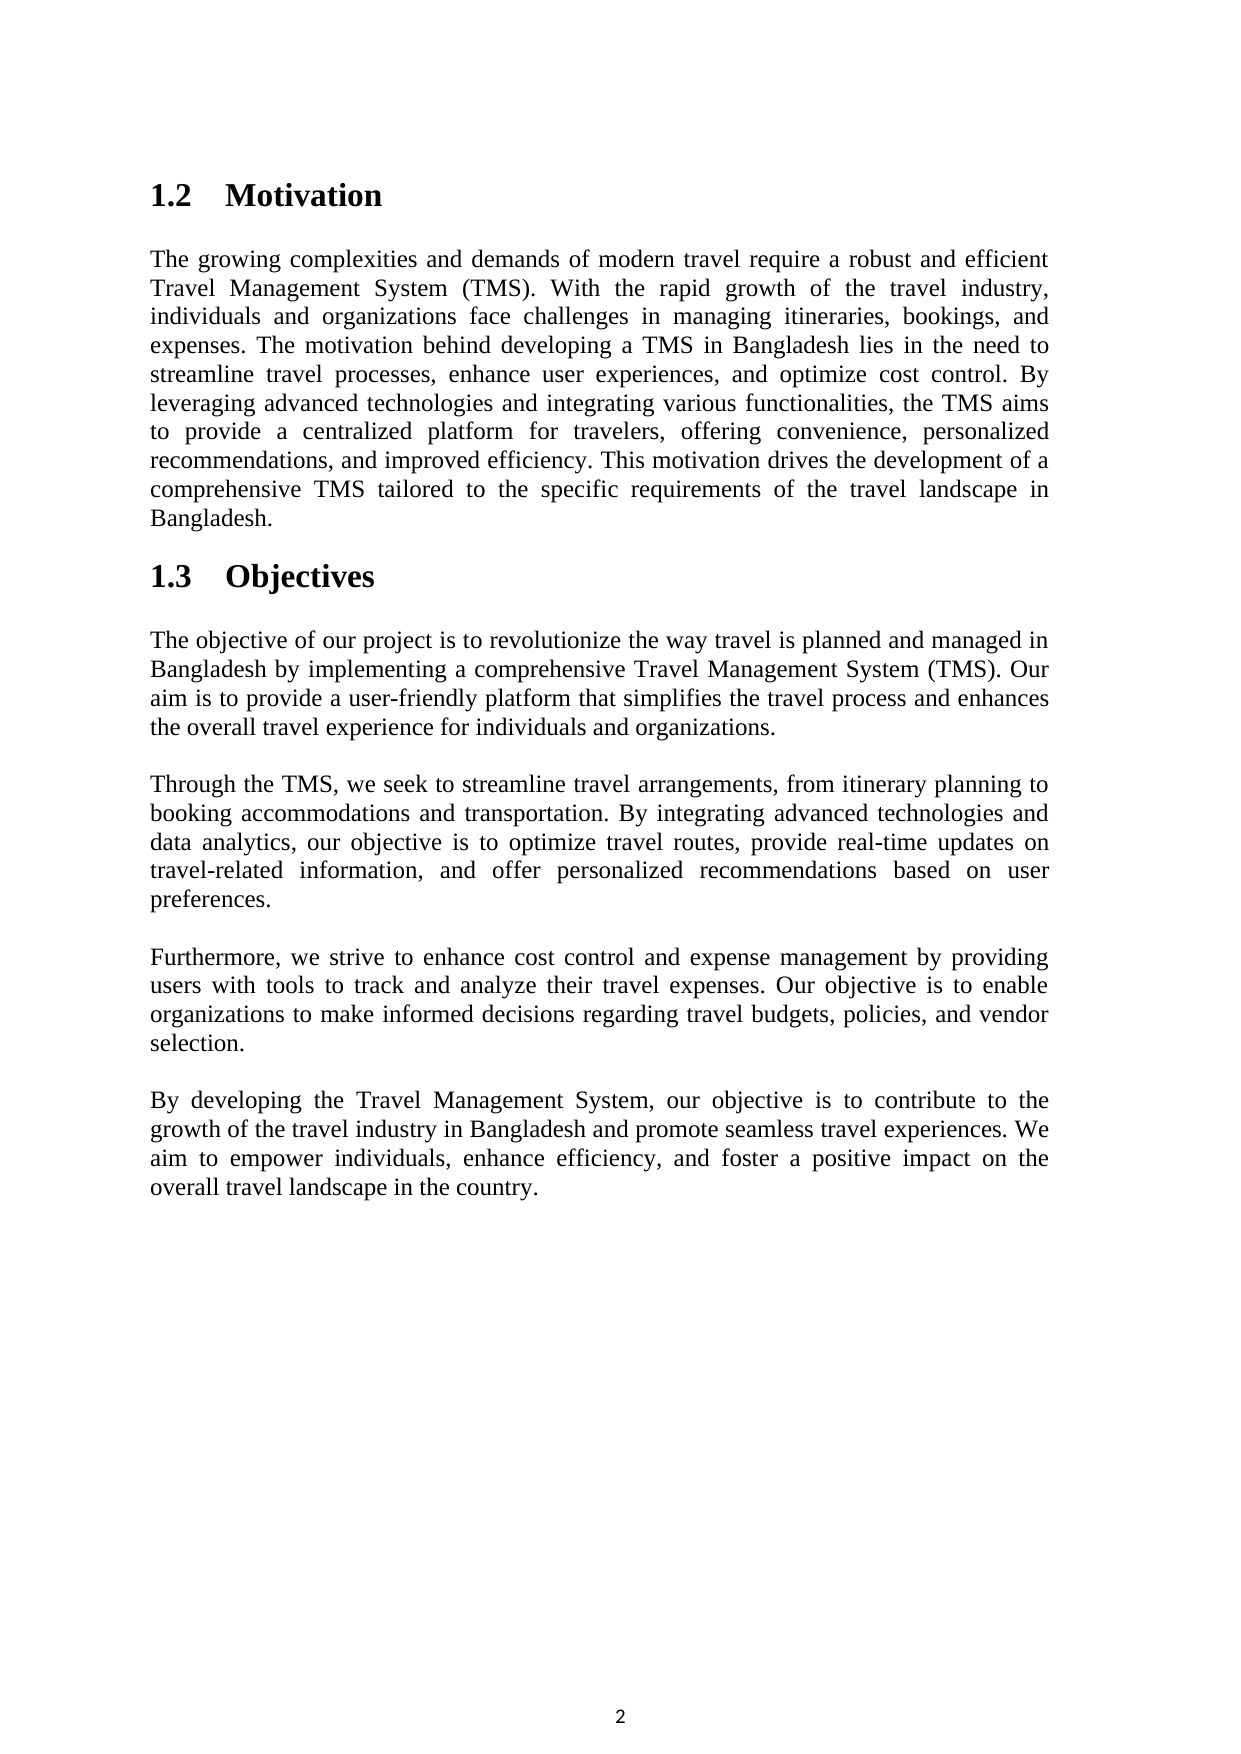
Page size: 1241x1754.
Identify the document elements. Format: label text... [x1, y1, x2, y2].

list Objectives [150, 557, 1050, 595]
text Furthermore, we strive to enhance cost control and expense management by providing users with tools to track and analyze their travel expenses. Our objective is to enable organizations to make informed decisions regarding travel budgets, policies, and vendor selection. [150, 942, 1050, 1057]
text Through the TMS, we seek to streamline travel arrangements, from itinerary planning to booking accommodations and transportation. By integrating advanced technologies and data analytics, our objective is to optimize travel routes, provide real-time updates on travel-related information, and offer personalized recommendations based on user preferences. [150, 769, 1050, 913]
text By developing the Travel Management System, our objective is to contribute to the growth of the travel industry in Bangladesh and promote seamless travel experiences. We aim to empower individuals, enhance efficiency, and foster a positive impact on the overall travel landscape in the country. [150, 1086, 1050, 1201]
text The objective of our project is to revolutionize the way travel is planned and managed in Bangladesh by implementing a comprehensive Travel Management System (TMS). Our aim is to provide a user-friendly platform that simplifies the travel process and enhances the overall travel experience for individuals and organizations. [150, 626, 1050, 741]
text The growing complexities and demands of modern travel require a robust and efficient Travel Management System (TMS). With the rapid growth of the travel industry, individuals and organizations face challenges in managing itineraries, bookings, and expenses. The motivation behind developing a TMS in Bangladesh lies in the need to streamline travel processes, enhance user experiences, and optimize cost control. By leveraging advanced technologies and integrating various functionalities, the TMS aims to provide a centralized platform for travelers, offering convenience, personalized recommendations, and improved efficiency. This motivation drives the development of a comprehensive TMS tailored to the specific requirements of the travel landscape in Bangladesh. [150, 244, 1050, 531]
list Motivation [150, 175, 1050, 213]
